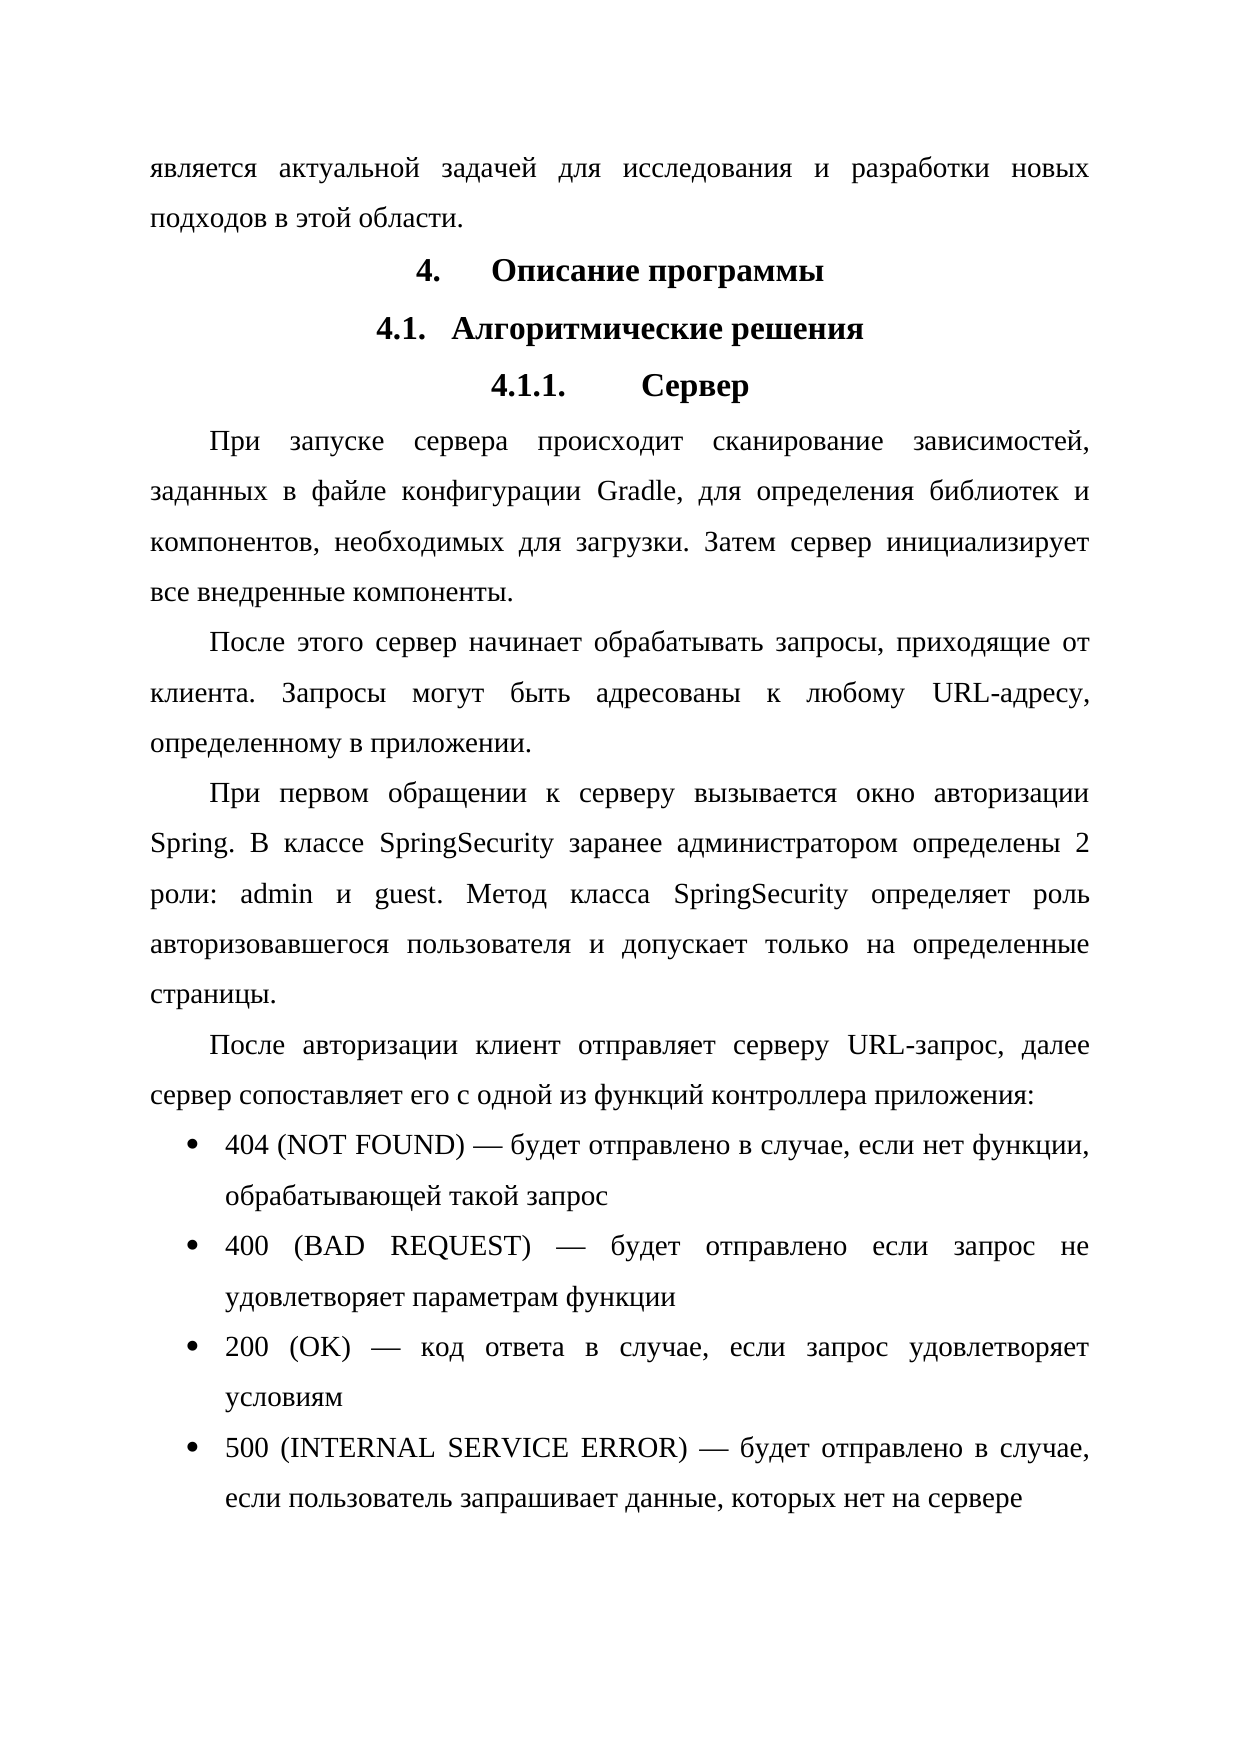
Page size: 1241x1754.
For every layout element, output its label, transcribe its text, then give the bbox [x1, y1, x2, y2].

list 404 (NOT FOUND) — будет отправлено в случае, если нет функции, обрабатывающей такой запрос [187, 1127, 1090, 1211]
list 400 (BAD REQUEST) — будет отправлено если запрос не удовлетворяет параметрам функции [187, 1228, 1090, 1312]
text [150, 150, 1090, 234]
list После этого сервер начинает обрабатывать запросы, приходящие от клиента. Запросы могут быть адресованы к любому URL-адресу, определенному в приложении. [150, 624, 1090, 758]
list После авторизации клиент отправляет серверу URL-запрос, далее сервер сопоставляет его с одной из функций контроллера приложения: [150, 1027, 1090, 1111]
list При первом обращении к серверу вызывается окно авторизации Spring. В классе SpringSecurity заранее администратором определены 2 роли: admin и guest. Метод класса SpringSecurity определяет роль авторизовавшегося пользователя и допускает только на определенные страницы. [150, 775, 1090, 1010]
list Алгоритмические решения [150, 308, 1090, 346]
list 500 (INTERNAL SERVICE ERROR) — будет отправлено в случае, если пользователь запрашивает данные, которых нет на сервере [187, 1430, 1090, 1514]
list Сервер [150, 366, 1090, 404]
list 200 (OK) — код ответа в случае, если запрос удовлетворяет условиям [187, 1329, 1090, 1413]
list При запуске сервера происходит сканирование зависимостей, заданных в файле конфигурации Gradle, для определения библиотек и компонентов, необходимых для загрузки. Затем сервер инициализирует все внедренные компоненты. [150, 423, 1090, 608]
list Описание программы [150, 251, 1090, 289]
